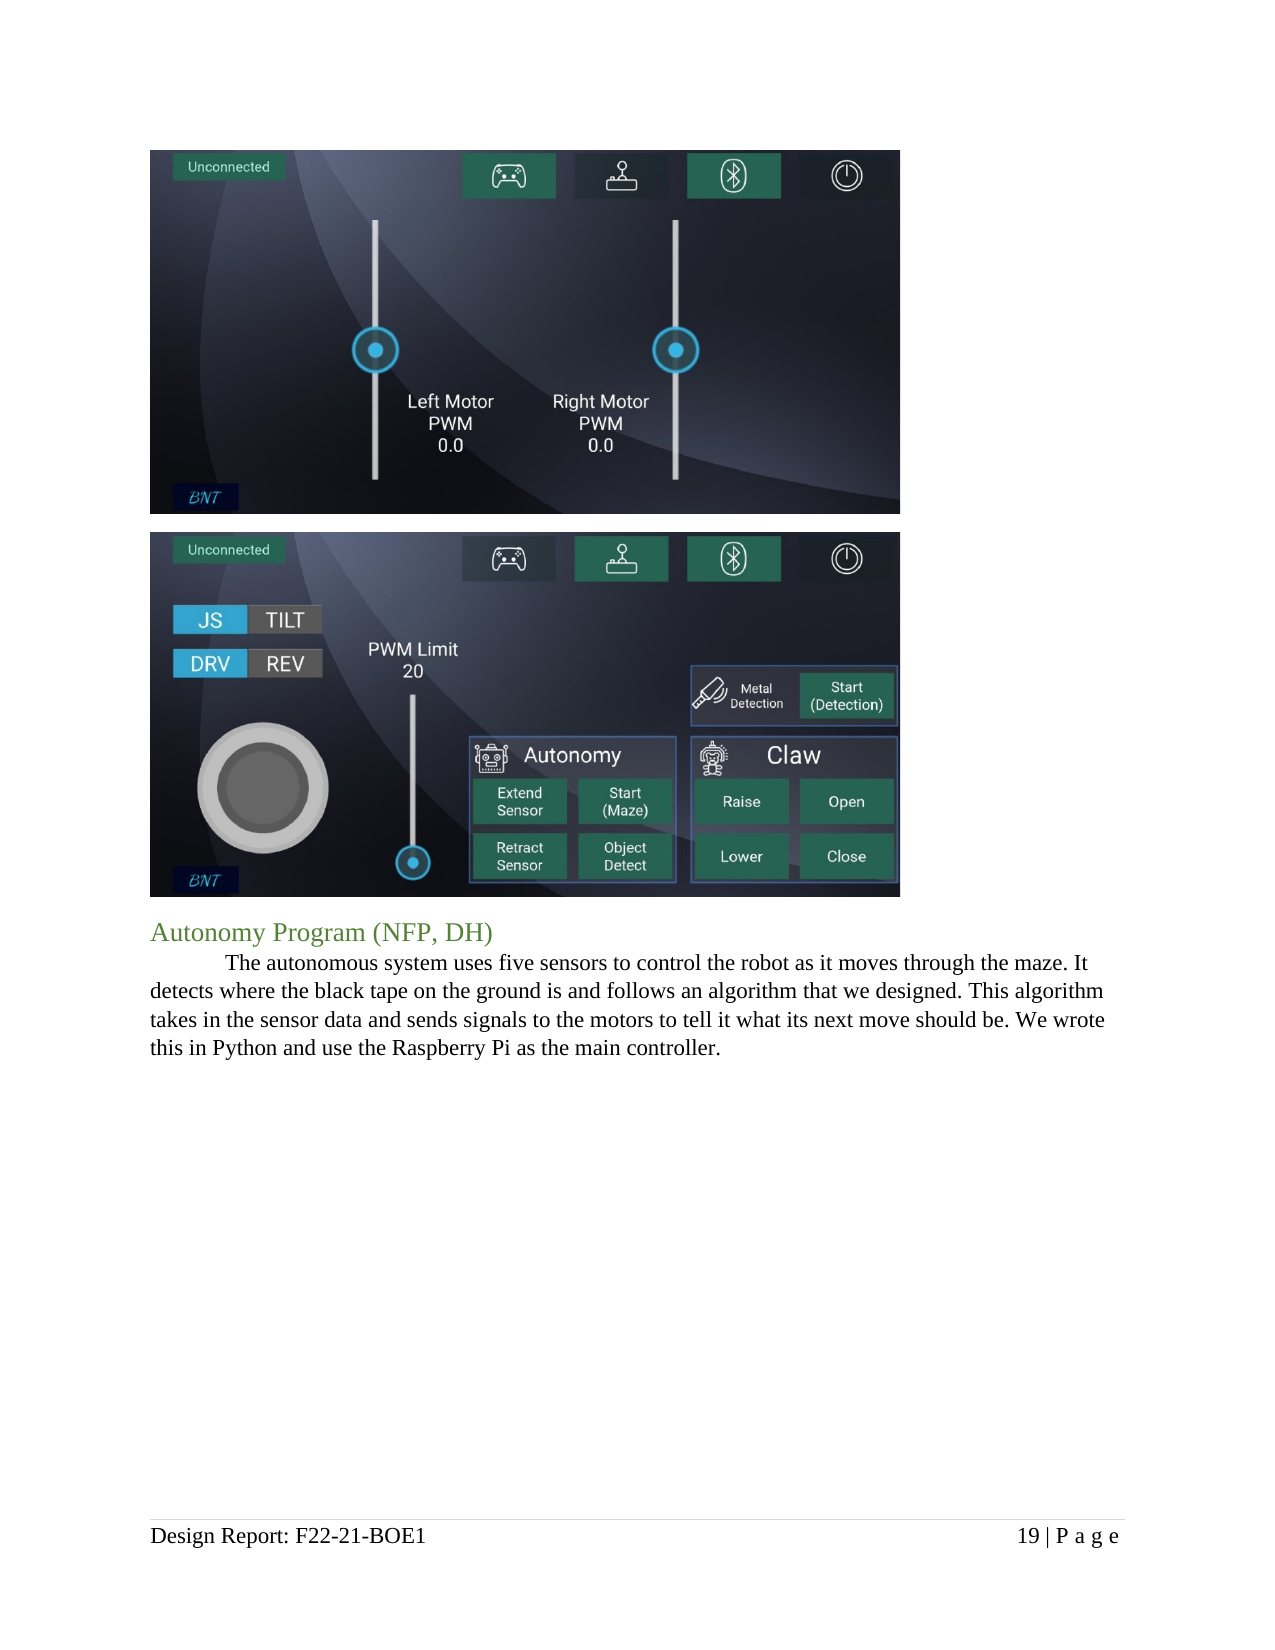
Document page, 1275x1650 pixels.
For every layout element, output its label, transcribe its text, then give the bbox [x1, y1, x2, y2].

picture [150, 532, 901, 897]
text The autonomous system uses five sensors to control the robot as it moves through the maze. It detects where the black tape on the ground is and follows an algorithm that we designed. This algorithm takes in the sensor data and sends signals to the motors to tell it what its next move should be. We wrote this in Python and use the Raspberry Pi as the main controller. [150, 949, 1125, 1061]
subtitle Autonomy Program (NFP, DH) [150, 916, 1125, 947]
picture [150, 150, 901, 514]
